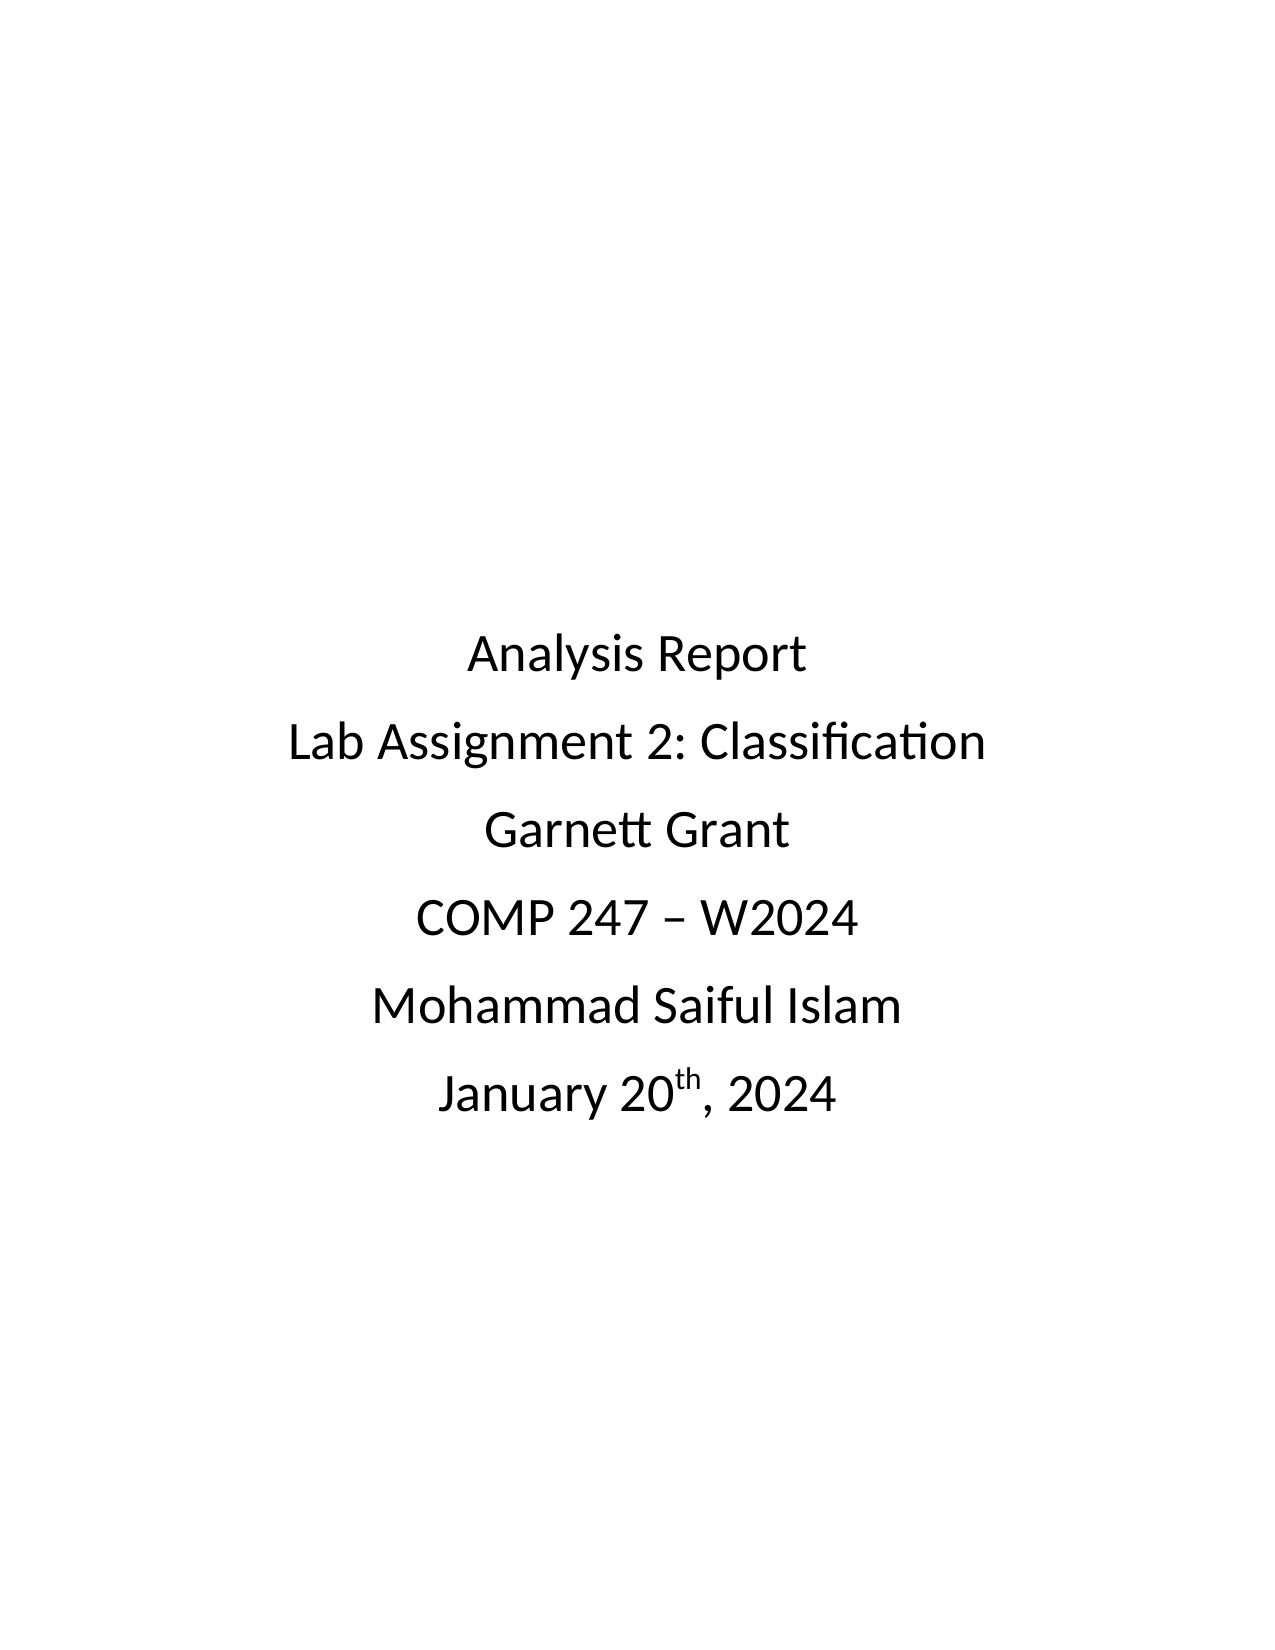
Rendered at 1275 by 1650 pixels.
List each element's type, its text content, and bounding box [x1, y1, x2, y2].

text Garnett Grant [150, 795, 1125, 861]
text Mohammad Saiful Islam [150, 971, 1125, 1037]
text Lab Assignment 2: Classification [150, 707, 1125, 773]
text COMP 247 – W2024 [150, 883, 1125, 949]
text January 20th, 2024 [150, 1059, 1125, 1125]
text Analysis Report [150, 619, 1125, 685]
